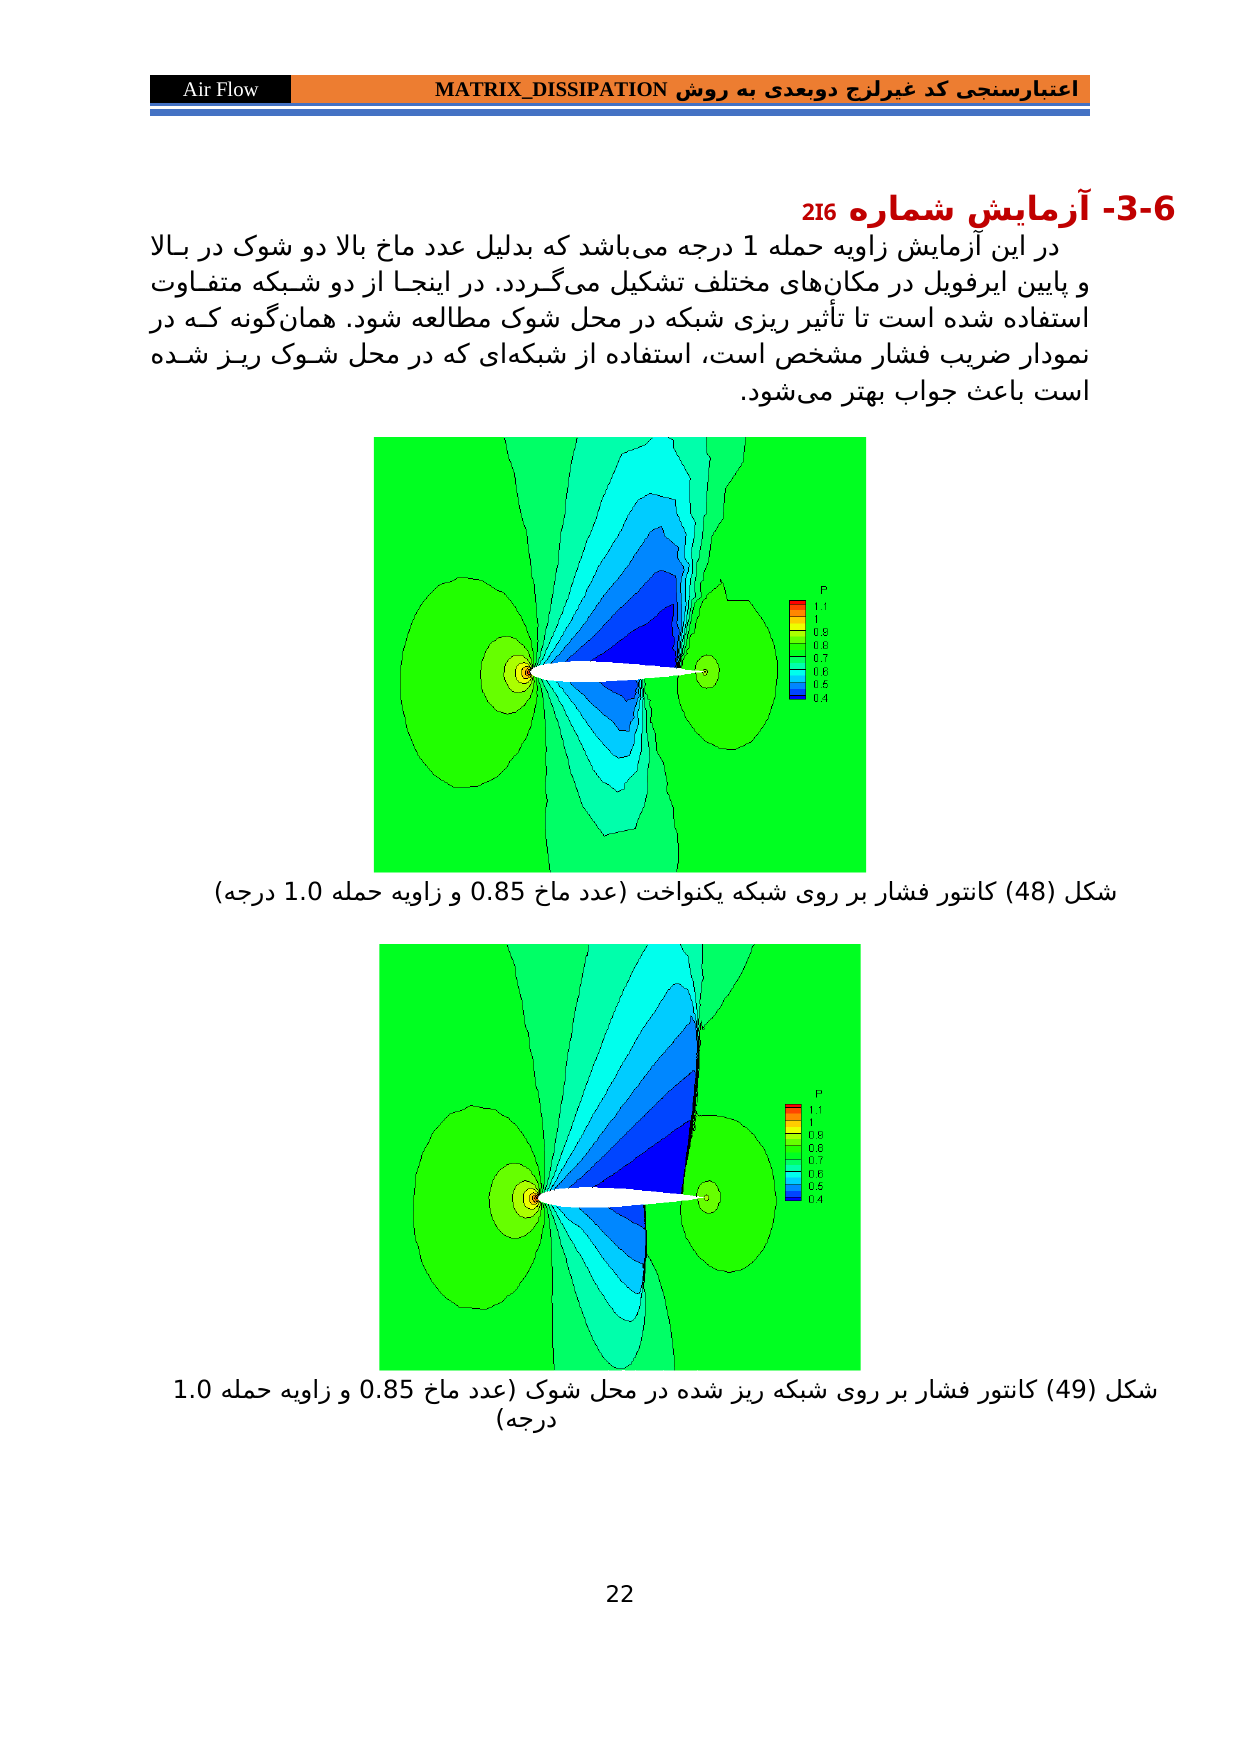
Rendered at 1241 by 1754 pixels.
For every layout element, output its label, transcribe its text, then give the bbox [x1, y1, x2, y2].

subtitle آزمایش شماره 2I6 [150, 189, 1090, 228]
text کانتور فشار بر روی شبکه ریز شده در محل شوک (عدد ماخ 0.85 و زاویه حمله 1.0 درجه) [150, 1375, 1060, 1433]
text کانتور فشار بر روی شبکه یکنواخت (عدد ماخ 0.85 و زاویه حمله 1.0 درجه) [150, 877, 1060, 906]
picture [379, 943, 861, 1371]
text در این آزمایش زاویه حمله 1 درجه می‌باشد که بدلیل عدد ماخ بالا دو شوک در بالا و پایین ایرفویل در مکان‌های مختلف تشکیل می‌گردد. در اینجا از دو شبکه متفاوت استفاده شده است تا تأثیر ریزی شبکه در محل شوک مطالعه شود. همان‌گونه که در نمودار ضریب فشار مشخص است، استفاده از شبکه‌ای که در محل شوک ریز شده است باعث جواب بهتر می‌شود. [150, 230, 1090, 407]
picture [373, 436, 867, 873]
